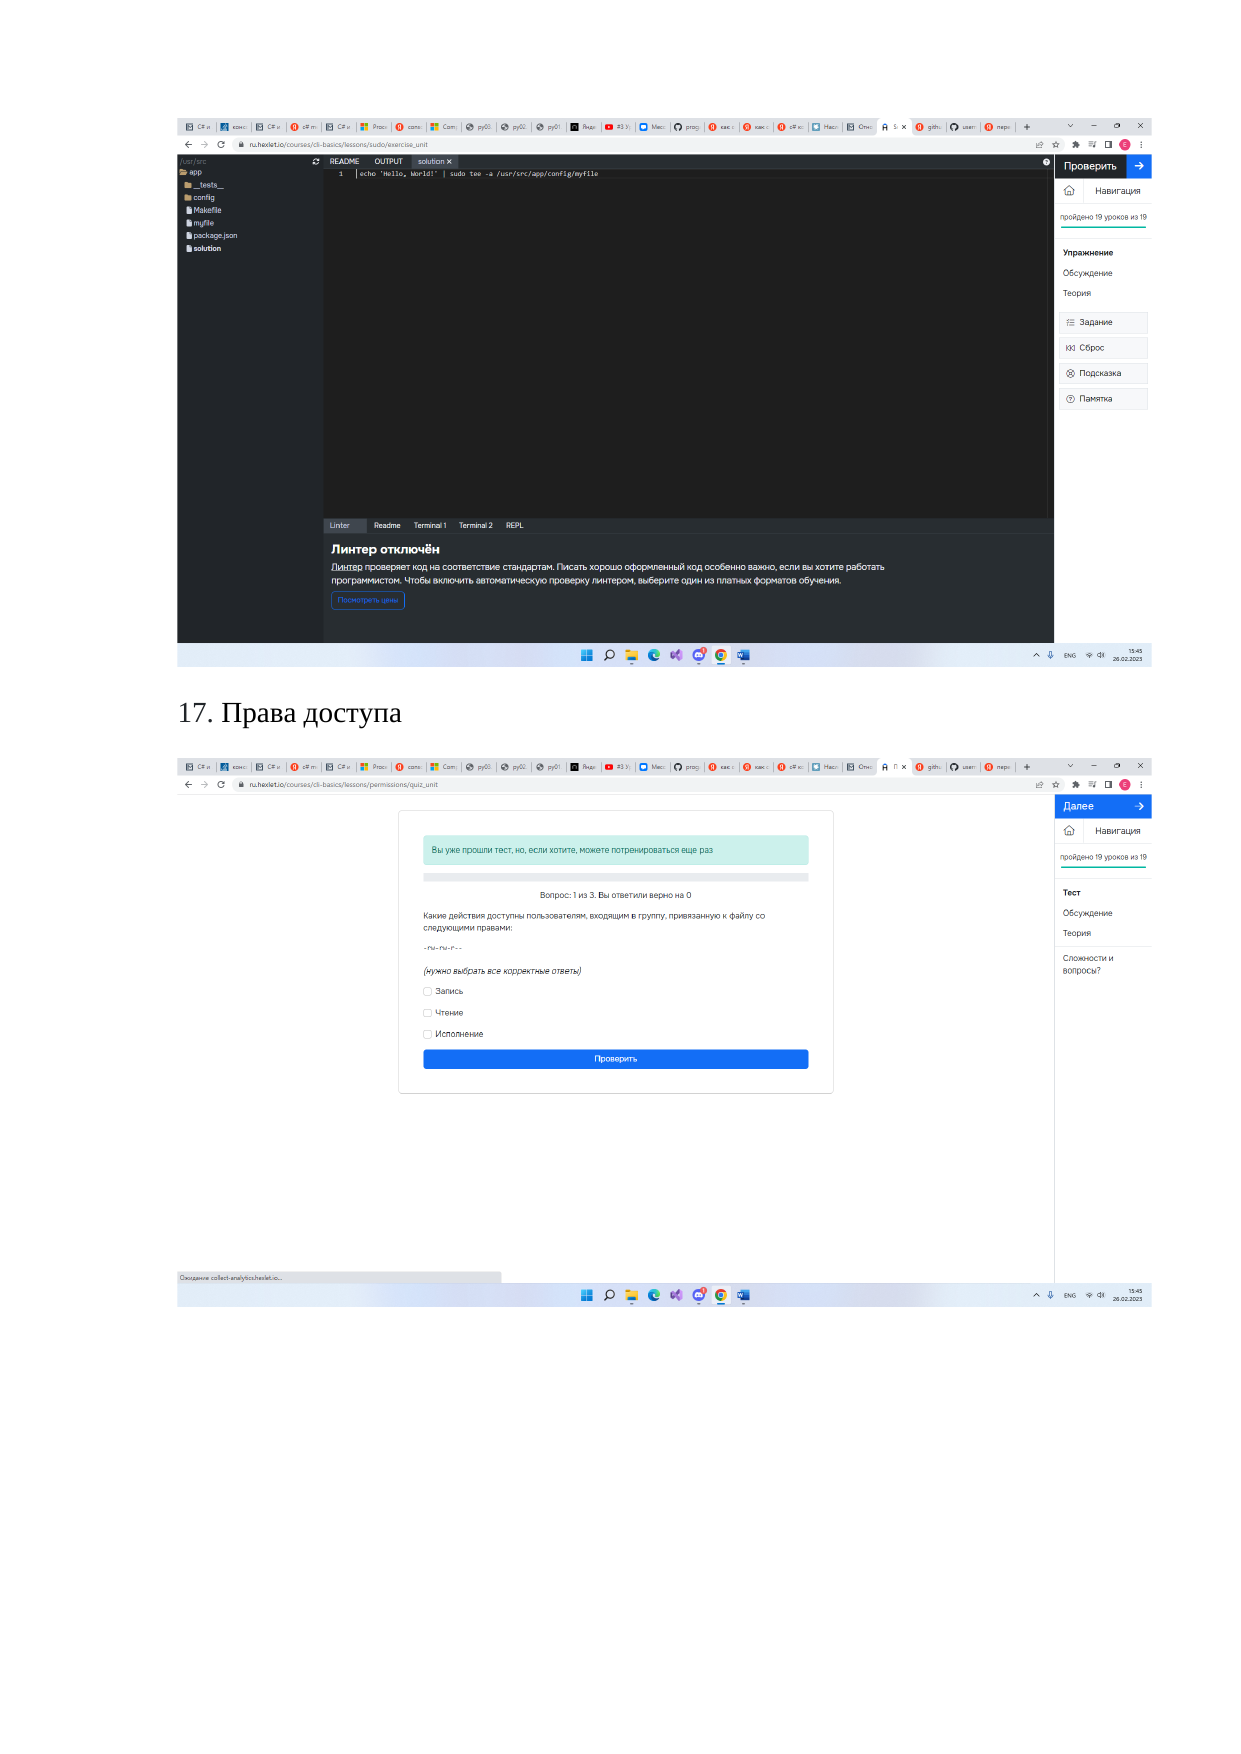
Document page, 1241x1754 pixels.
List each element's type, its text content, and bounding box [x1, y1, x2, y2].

subtitle 17. Права доступа [177, 695, 1152, 729]
picture [177, 118, 1152, 667]
picture [177, 758, 1152, 1307]
